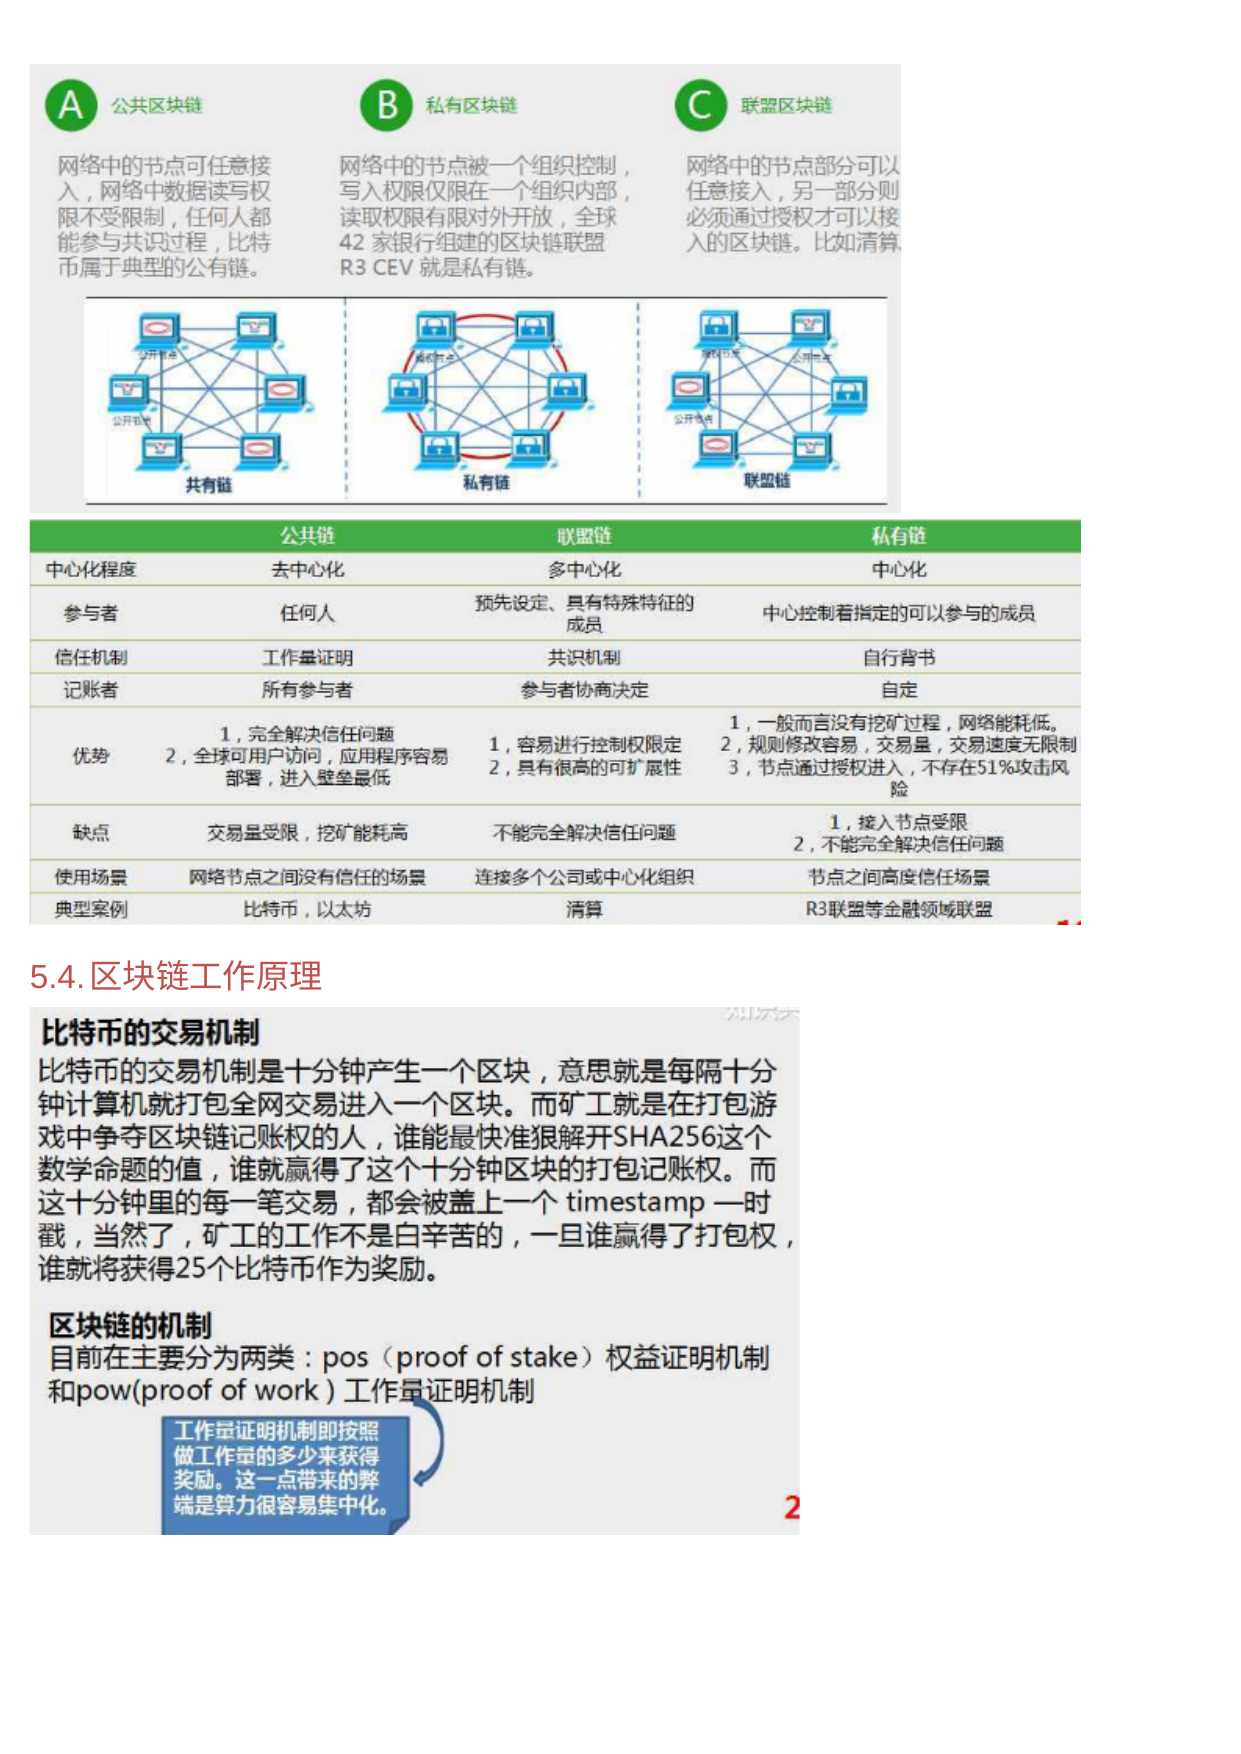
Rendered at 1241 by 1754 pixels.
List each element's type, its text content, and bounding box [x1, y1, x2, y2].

picture [29, 1007, 800, 1535]
picture [29, 519, 1081, 925]
subtitle 区块链工作原理 [29, 942, 1211, 1007]
picture [29, 64, 902, 513]
